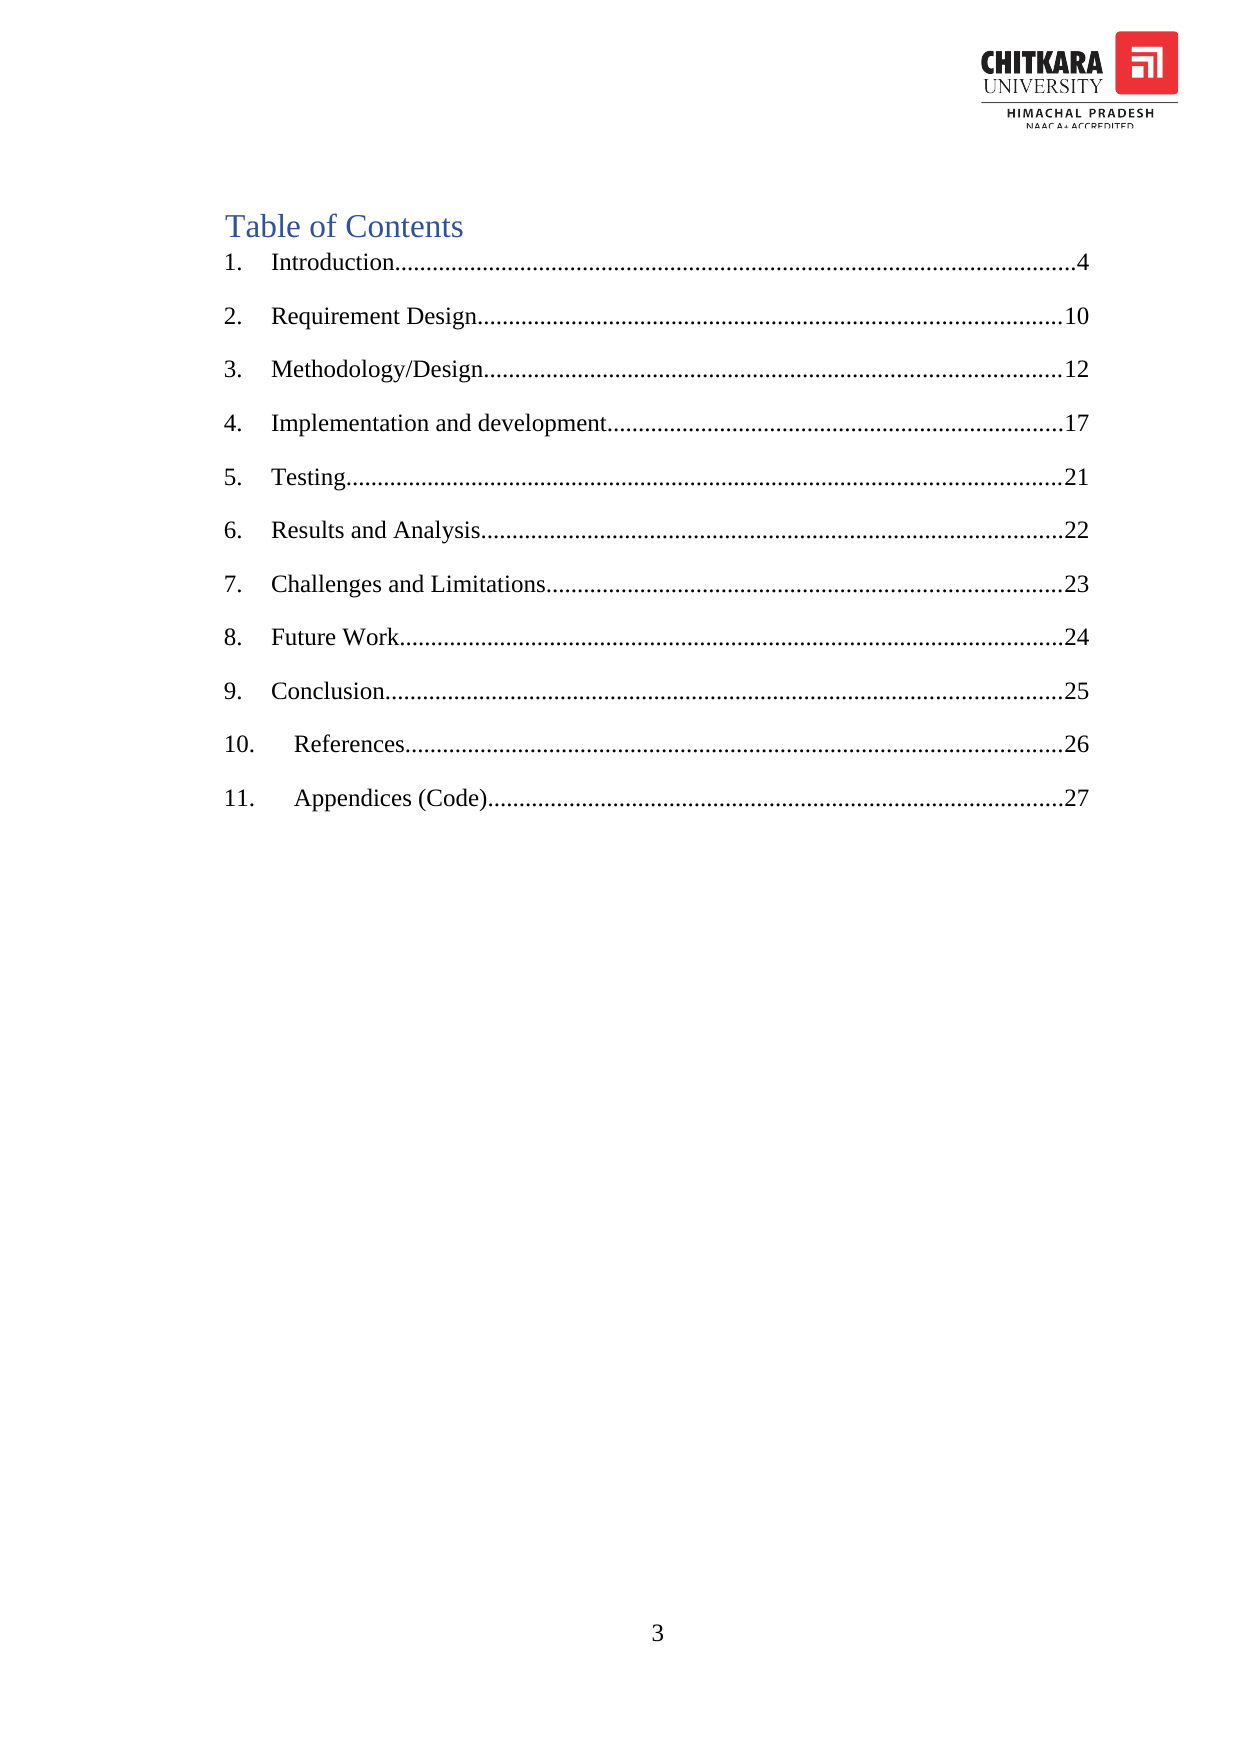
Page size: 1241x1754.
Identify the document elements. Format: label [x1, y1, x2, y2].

picture [981, 31, 1179, 128]
